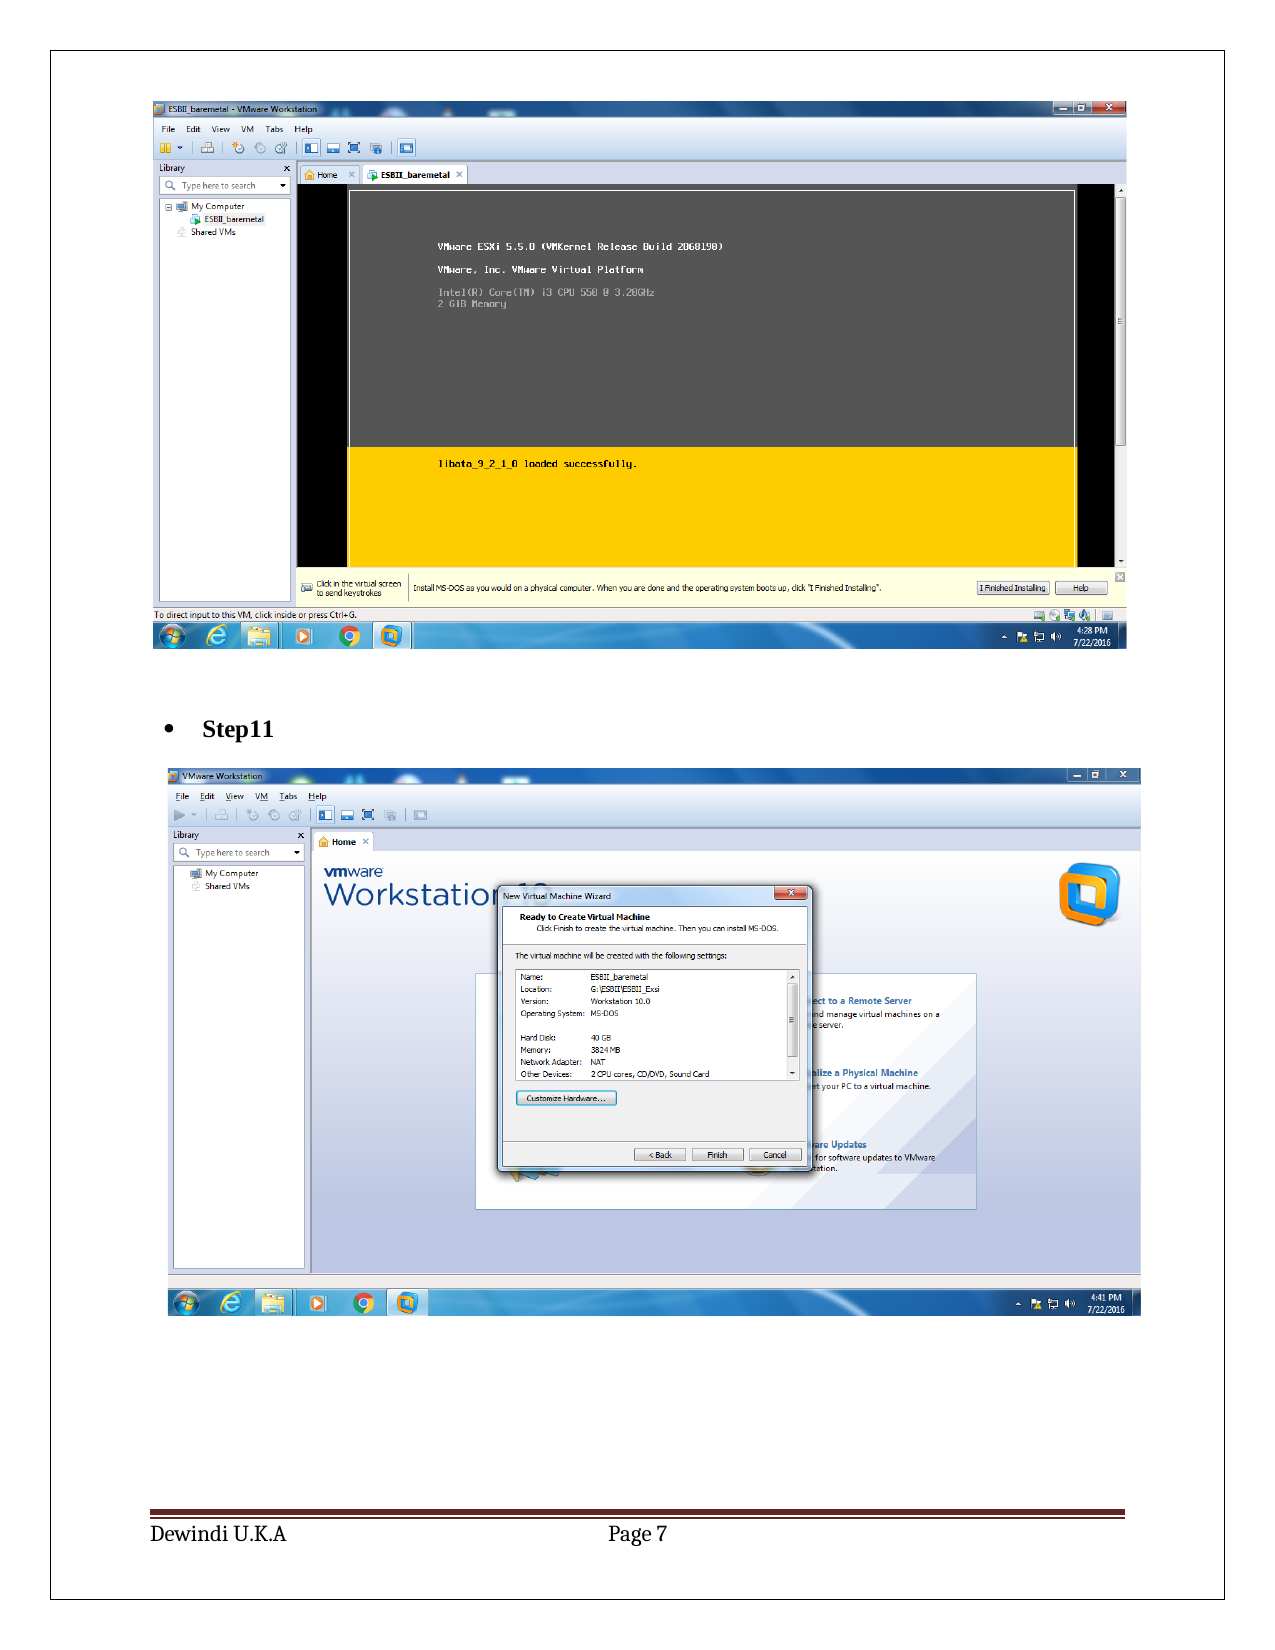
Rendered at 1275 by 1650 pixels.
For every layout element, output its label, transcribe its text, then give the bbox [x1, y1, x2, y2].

picture [167, 768, 1141, 1316]
subtitle Step11 [164, 712, 1125, 744]
picture [153, 101, 1127, 649]
